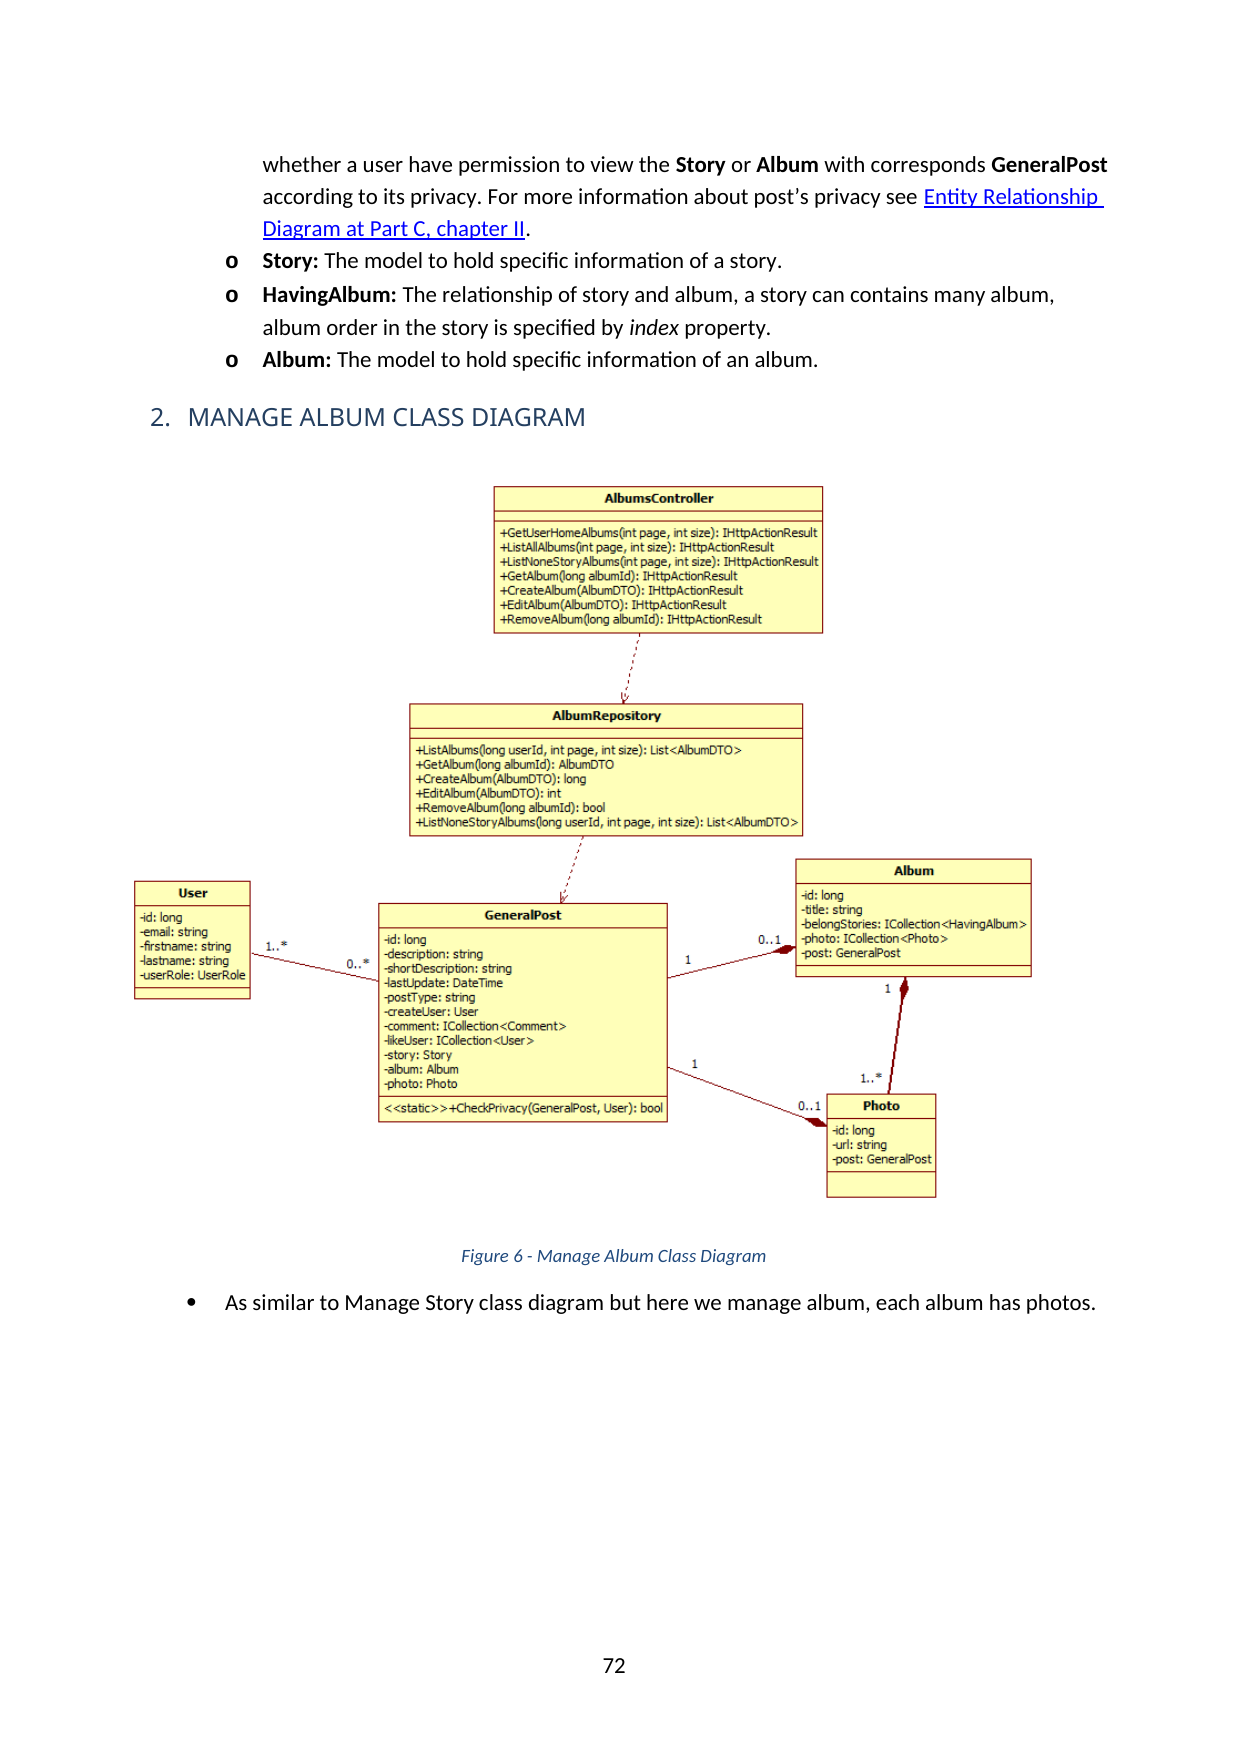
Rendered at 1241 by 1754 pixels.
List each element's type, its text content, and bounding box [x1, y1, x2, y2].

list Story: The model to hold specific information of a story. [225, 247, 1115, 276]
subtitle MANAGE ALBUM CLASS DIAGRAM [150, 400, 1115, 434]
list Album: The model to hold specific information of an album. [225, 346, 1115, 375]
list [225, 150, 1115, 242]
list HavingAlbum: The relationship of story and album, a story can contains many album, album order in the story is specified by index property. [225, 280, 1115, 341]
list As similar to Manage Story class diagram but here we manage album, each album has photos. [187, 1288, 1115, 1316]
picture [112, 464, 1054, 1220]
